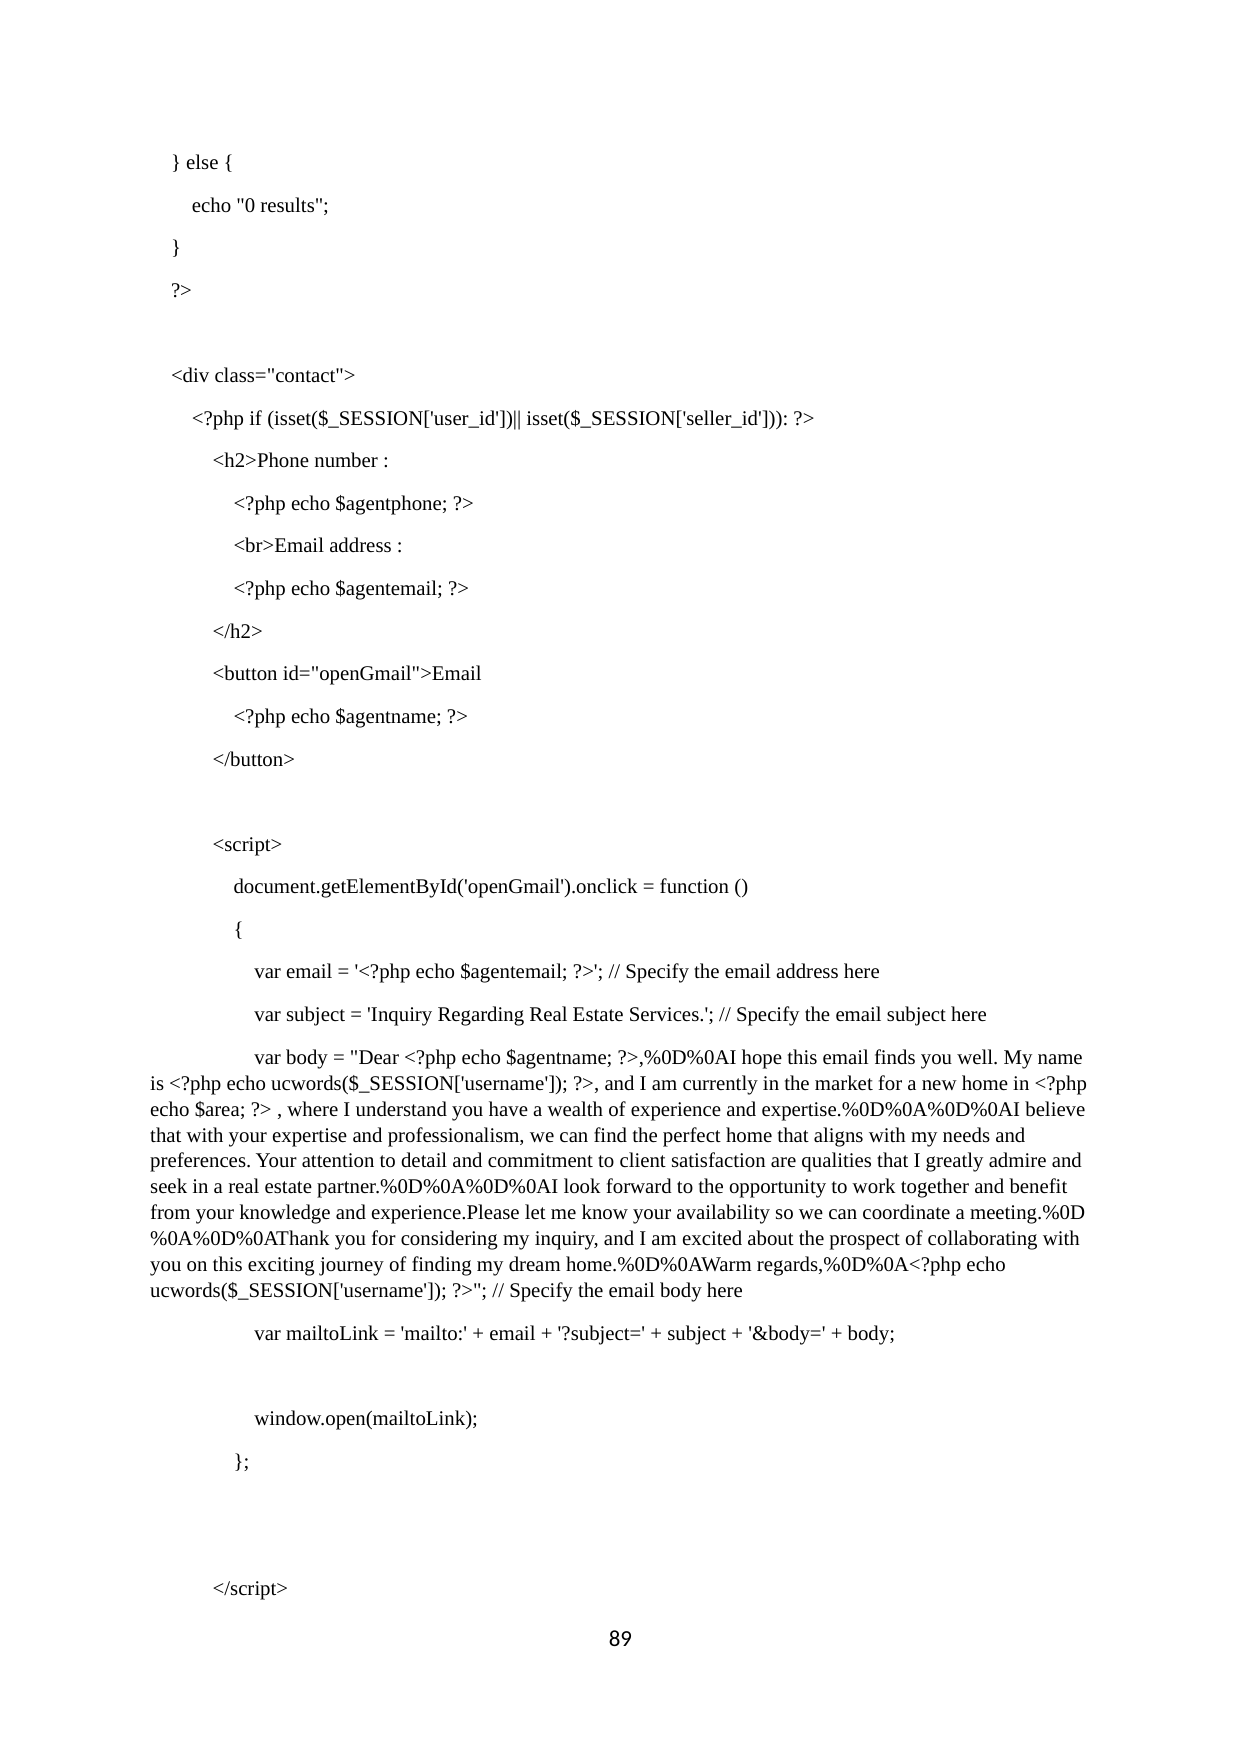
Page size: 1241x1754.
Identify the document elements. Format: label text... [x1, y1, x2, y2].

text } else { [150, 150, 1090, 174]
text }; [150, 1448, 1090, 1473]
text </button> [150, 746, 1090, 771]
text } [150, 235, 1090, 259]
text ?> [150, 278, 1090, 302]
text var mailtoLink = 'mailto:' + email + '?subject=' + subject + '&body=' + body; [150, 1321, 1090, 1345]
text <?php echo $agentname; ?> [150, 704, 1090, 728]
text <h2>Phone number : [150, 448, 1090, 472]
text <?php echo $agentemail; ?> [150, 576, 1090, 600]
text echo "0 results"; [150, 193, 1090, 217]
text document.getElementById('openGmail').onclick = function () [150, 874, 1090, 898]
text { [150, 917, 1090, 941]
text window.open(mailtoLink); [150, 1406, 1090, 1430]
text <br>Email address : [150, 533, 1090, 557]
text <button id="openGmail">Email [150, 661, 1090, 685]
text <?php echo $agentphone; ?> [150, 491, 1090, 515]
text <?php if (isset($_SESSION['user_id'])|| isset($_SESSION['seller_id'])): ?> [150, 406, 1090, 430]
text </h2> [150, 619, 1090, 643]
text var body = "Dear <?php echo $agentname; ?>,%0D%0AI hope this email finds you well. My name is <?php echo ucwords($_SESSION['username']); ?>, and I am currently in the market for a new home in <?php echo $area; ?> , where I understand you have a wealth of experience and expertise.%0D%0A%0D%0AI believe that with your expertise and professionalism, we can find the perfect home that aligns with my needs and preferences. Your attention to detail and commitment to client satisfaction are qualities that I greatly admire and seek in a real estate partner.%0D%0A%0D%0AI look forward to the opportunity to work together and benefit from your knowledge and experience.Please let me know your availability so we can coordinate a meeting.%0D%0A%0D%0AThank you for considering my inquiry, and I am excited about the prospect of collaborating with you on this exciting journey of finding my dream home.%0D%0AWarm regards,%0D%0A<?php echo ucwords($_SESSION['username']); ?>"; // Specify the email body here [150, 1045, 1090, 1302]
text </script> [150, 1576, 1090, 1600]
text <script> [150, 832, 1090, 856]
text var subject = 'Inquiry Regarding Real Estate Services.'; // Specify the email subject here [150, 1002, 1090, 1026]
text <div class="contact"> [150, 363, 1090, 387]
text var email = '<?php echo $agentemail; ?>'; // Specify the email address here [150, 959, 1090, 983]
